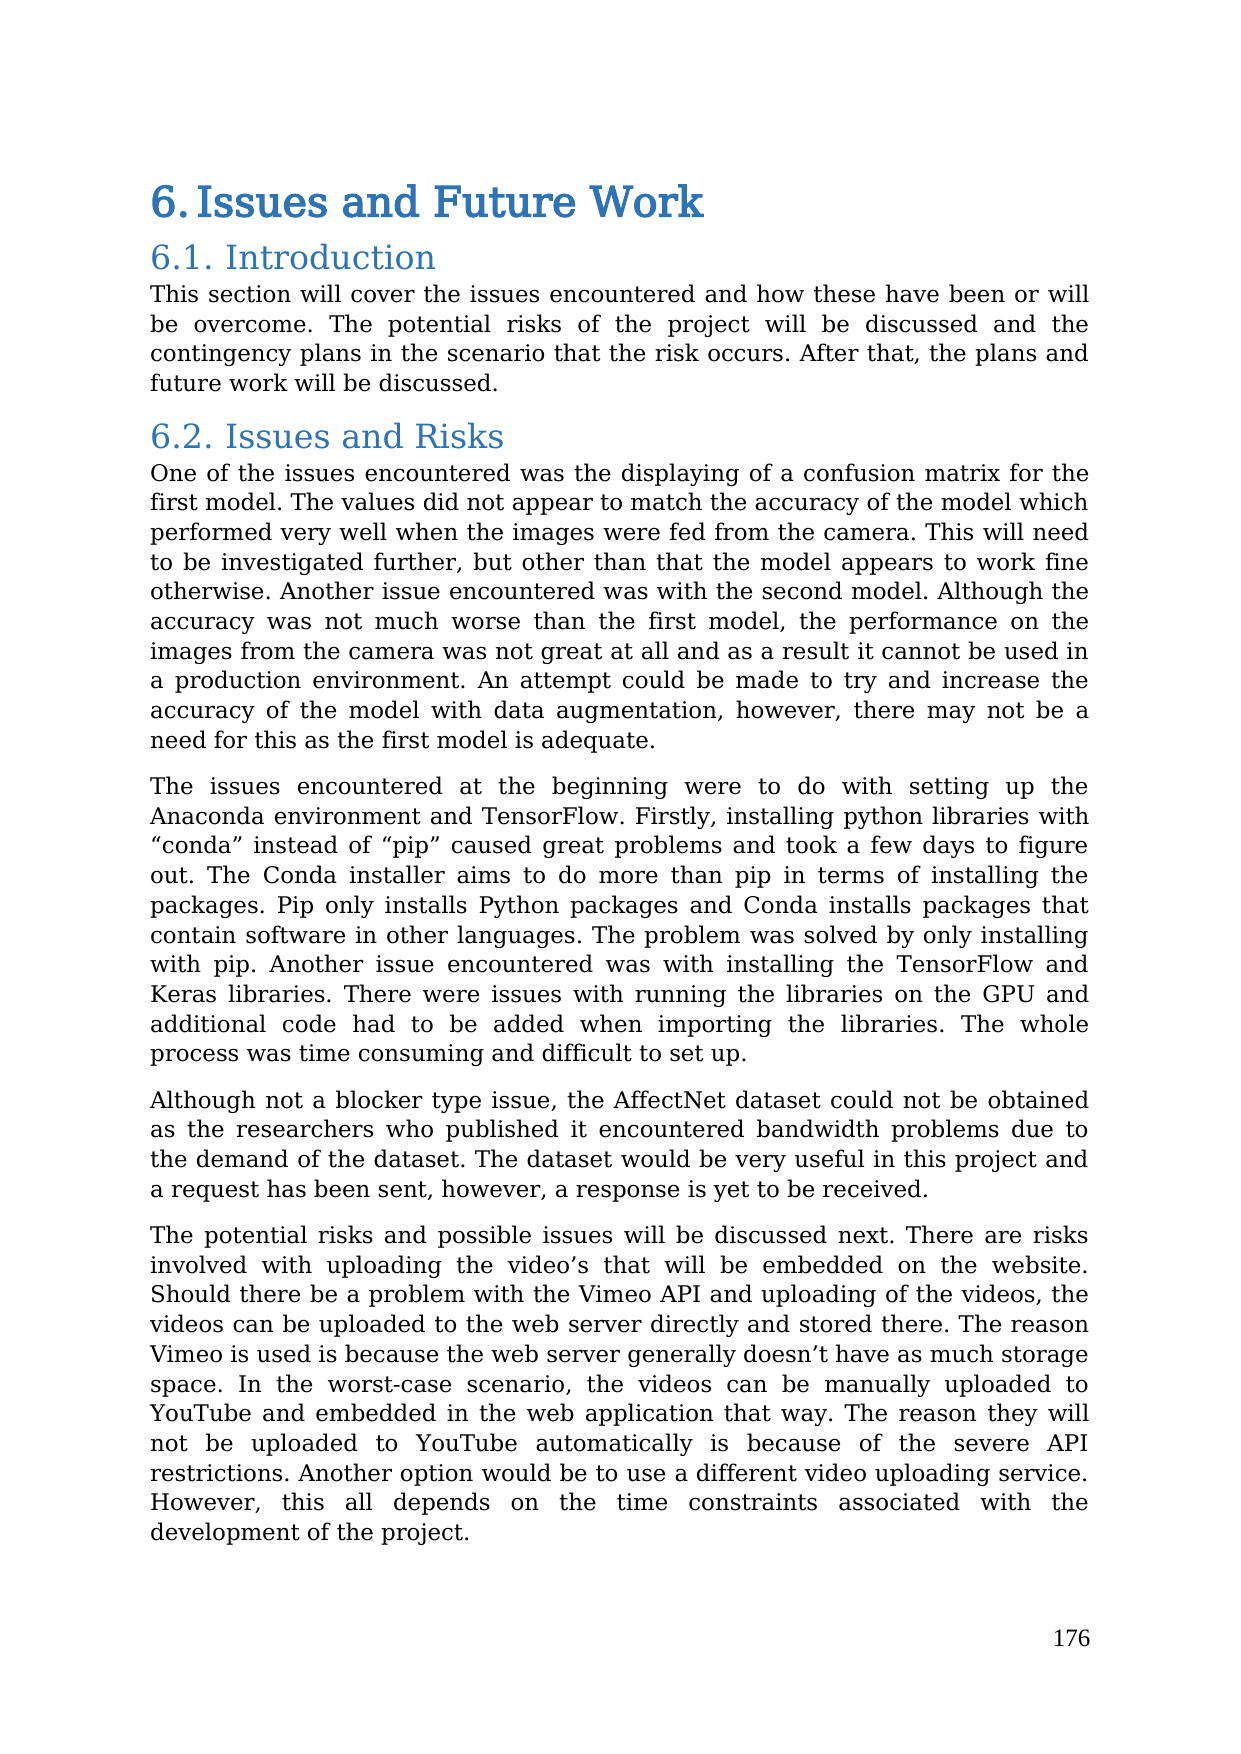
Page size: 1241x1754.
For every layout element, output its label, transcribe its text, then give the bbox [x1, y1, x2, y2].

text The potential risks and possible issues will be discussed next. There are risks involved with uploading the video’s that will be embedded on the website. Should there be a problem with the Vimeo API and uploading of the videos, the videos can be uploaded to the web server directly and stored there. The reason Vimeo is used is because the web server generally doesn’t have as much storage space. In the worst-case scenario, the videos can be manually uploaded to YouTube and embedded in the web application that way. The reason they will not be uploaded to YouTube automatically is because of the severe API restrictions. Another option would be to use a different video uploading service. However, this all depends on the time constraints associated with the development of the project. [150, 1221, 1090, 1545]
subtitle Issues and Risks [150, 415, 1090, 455]
text Although not a blocker type issue, the AffectNet dataset could not be obtained as the researchers who published it encountered bandwidth problems due to the demand of the dataset. The dataset would be very useful in this project and a request has been sent, however, a response is yet to be received. [150, 1085, 1090, 1202]
subtitle Issues and Future Work [150, 175, 1090, 225]
subtitle Introduction [150, 237, 1090, 277]
text This section will cover the issues encountered and how these have been or will be overcome. The potential risks of the project will be discussed and the contingency plans in the scenario that the risk occurs. After that, the plans and future work will be discussed. [150, 280, 1090, 396]
text The issues encountered at the beginning were to do with setting up the Anaconda environment and TensorFlow. Firstly, installing python libraries with “conda” instead of “pip” caused great problems and took a few days to figure out. The Conda installer aims to do more than pip in terms of installing the packages. Pip only installs Python packages and Conda installs packages that contain software in other languages. The problem was solved by only installing with pip. Another issue encountered was with installing the TensorFlow and Keras libraries. There were issues with running the libraries on the GPU and additional code had to be added when importing the libraries. The whole process was time consuming and difficult to set up. [150, 772, 1090, 1067]
text One of the issues encountered was the displaying of a confusion matrix for the first model. The values did not appear to match the accuracy of the model which performed very well when the images were fed from the camera. This will need to be investigated further, but other than that the model appears to work fine otherwise. Another issue encountered was with the second model. Although the accuracy was not much worse than the first model, the performance on the images from the camera was not great at all and as a result it cannot be used in a production environment. An attempt could be made to try and increase the accuracy of the model with data augmentation, however, there may not be a need for this as the first model is adequate. [150, 458, 1090, 753]
